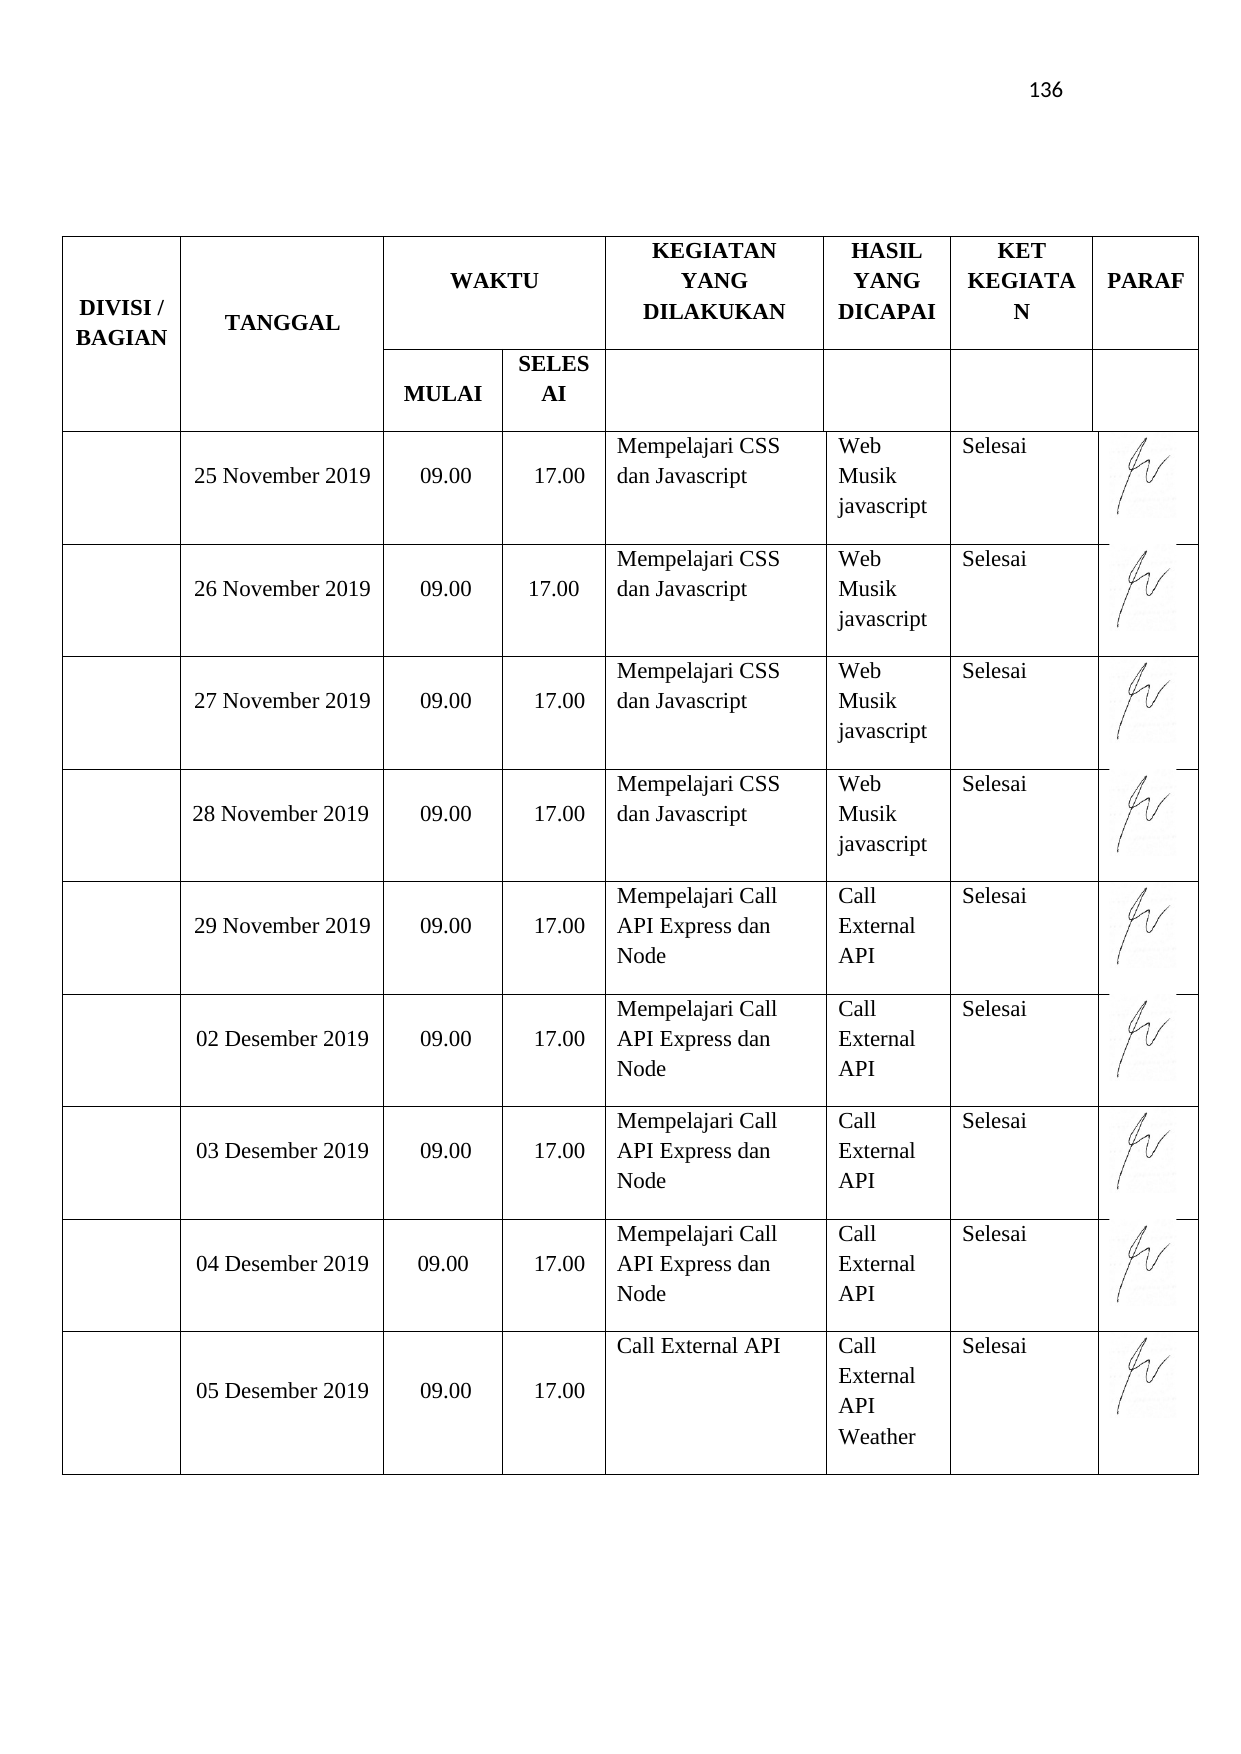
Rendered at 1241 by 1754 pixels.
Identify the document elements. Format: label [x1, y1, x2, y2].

picture [1109, 1332, 1177, 1418]
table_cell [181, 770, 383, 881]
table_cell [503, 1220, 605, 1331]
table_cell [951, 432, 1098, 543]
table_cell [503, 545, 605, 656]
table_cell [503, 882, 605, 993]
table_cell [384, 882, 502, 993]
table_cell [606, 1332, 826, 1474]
picture [1109, 769, 1177, 856]
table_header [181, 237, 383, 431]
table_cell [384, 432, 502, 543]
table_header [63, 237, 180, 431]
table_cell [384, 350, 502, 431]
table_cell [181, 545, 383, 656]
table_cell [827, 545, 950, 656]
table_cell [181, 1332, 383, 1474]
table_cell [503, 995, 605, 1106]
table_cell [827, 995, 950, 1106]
picture [1109, 432, 1177, 518]
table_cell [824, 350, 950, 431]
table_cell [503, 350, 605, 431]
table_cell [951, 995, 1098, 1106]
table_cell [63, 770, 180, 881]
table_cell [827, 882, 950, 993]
picture [1109, 544, 1177, 631]
picture [1109, 657, 1177, 743]
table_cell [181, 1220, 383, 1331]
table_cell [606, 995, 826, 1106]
picture [1109, 1219, 1177, 1306]
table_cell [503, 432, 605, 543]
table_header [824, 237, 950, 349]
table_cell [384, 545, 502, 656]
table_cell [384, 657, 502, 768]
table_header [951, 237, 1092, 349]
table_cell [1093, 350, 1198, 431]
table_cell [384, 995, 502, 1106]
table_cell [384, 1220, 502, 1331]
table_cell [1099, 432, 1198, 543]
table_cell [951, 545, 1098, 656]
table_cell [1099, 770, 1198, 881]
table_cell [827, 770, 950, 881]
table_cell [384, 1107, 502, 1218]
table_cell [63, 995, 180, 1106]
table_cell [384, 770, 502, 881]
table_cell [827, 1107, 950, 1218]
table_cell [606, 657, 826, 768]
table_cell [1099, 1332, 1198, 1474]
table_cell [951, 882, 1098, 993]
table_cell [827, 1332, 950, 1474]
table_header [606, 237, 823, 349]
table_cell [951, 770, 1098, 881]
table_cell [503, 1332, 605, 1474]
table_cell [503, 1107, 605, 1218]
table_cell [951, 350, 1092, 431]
picture [1109, 994, 1177, 1081]
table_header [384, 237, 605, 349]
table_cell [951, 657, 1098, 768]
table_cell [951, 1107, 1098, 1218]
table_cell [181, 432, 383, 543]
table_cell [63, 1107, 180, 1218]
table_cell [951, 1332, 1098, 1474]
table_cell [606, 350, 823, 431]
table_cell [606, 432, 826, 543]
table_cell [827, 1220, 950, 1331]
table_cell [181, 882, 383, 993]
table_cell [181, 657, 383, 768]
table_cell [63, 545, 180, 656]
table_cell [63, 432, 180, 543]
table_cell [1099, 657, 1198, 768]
picture [1109, 882, 1177, 968]
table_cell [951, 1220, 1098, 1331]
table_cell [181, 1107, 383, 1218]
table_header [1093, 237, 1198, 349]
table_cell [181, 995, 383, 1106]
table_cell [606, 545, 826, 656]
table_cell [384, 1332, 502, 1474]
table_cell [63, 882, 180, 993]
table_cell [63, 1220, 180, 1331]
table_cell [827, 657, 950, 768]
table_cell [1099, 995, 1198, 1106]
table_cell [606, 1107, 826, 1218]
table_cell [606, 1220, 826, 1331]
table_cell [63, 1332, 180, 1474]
picture [1109, 1107, 1177, 1193]
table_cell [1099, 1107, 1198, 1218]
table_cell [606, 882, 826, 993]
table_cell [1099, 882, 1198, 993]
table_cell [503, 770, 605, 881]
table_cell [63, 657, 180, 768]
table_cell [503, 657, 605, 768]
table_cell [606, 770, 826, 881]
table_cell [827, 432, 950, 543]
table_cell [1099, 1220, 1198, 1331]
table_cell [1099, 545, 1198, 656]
